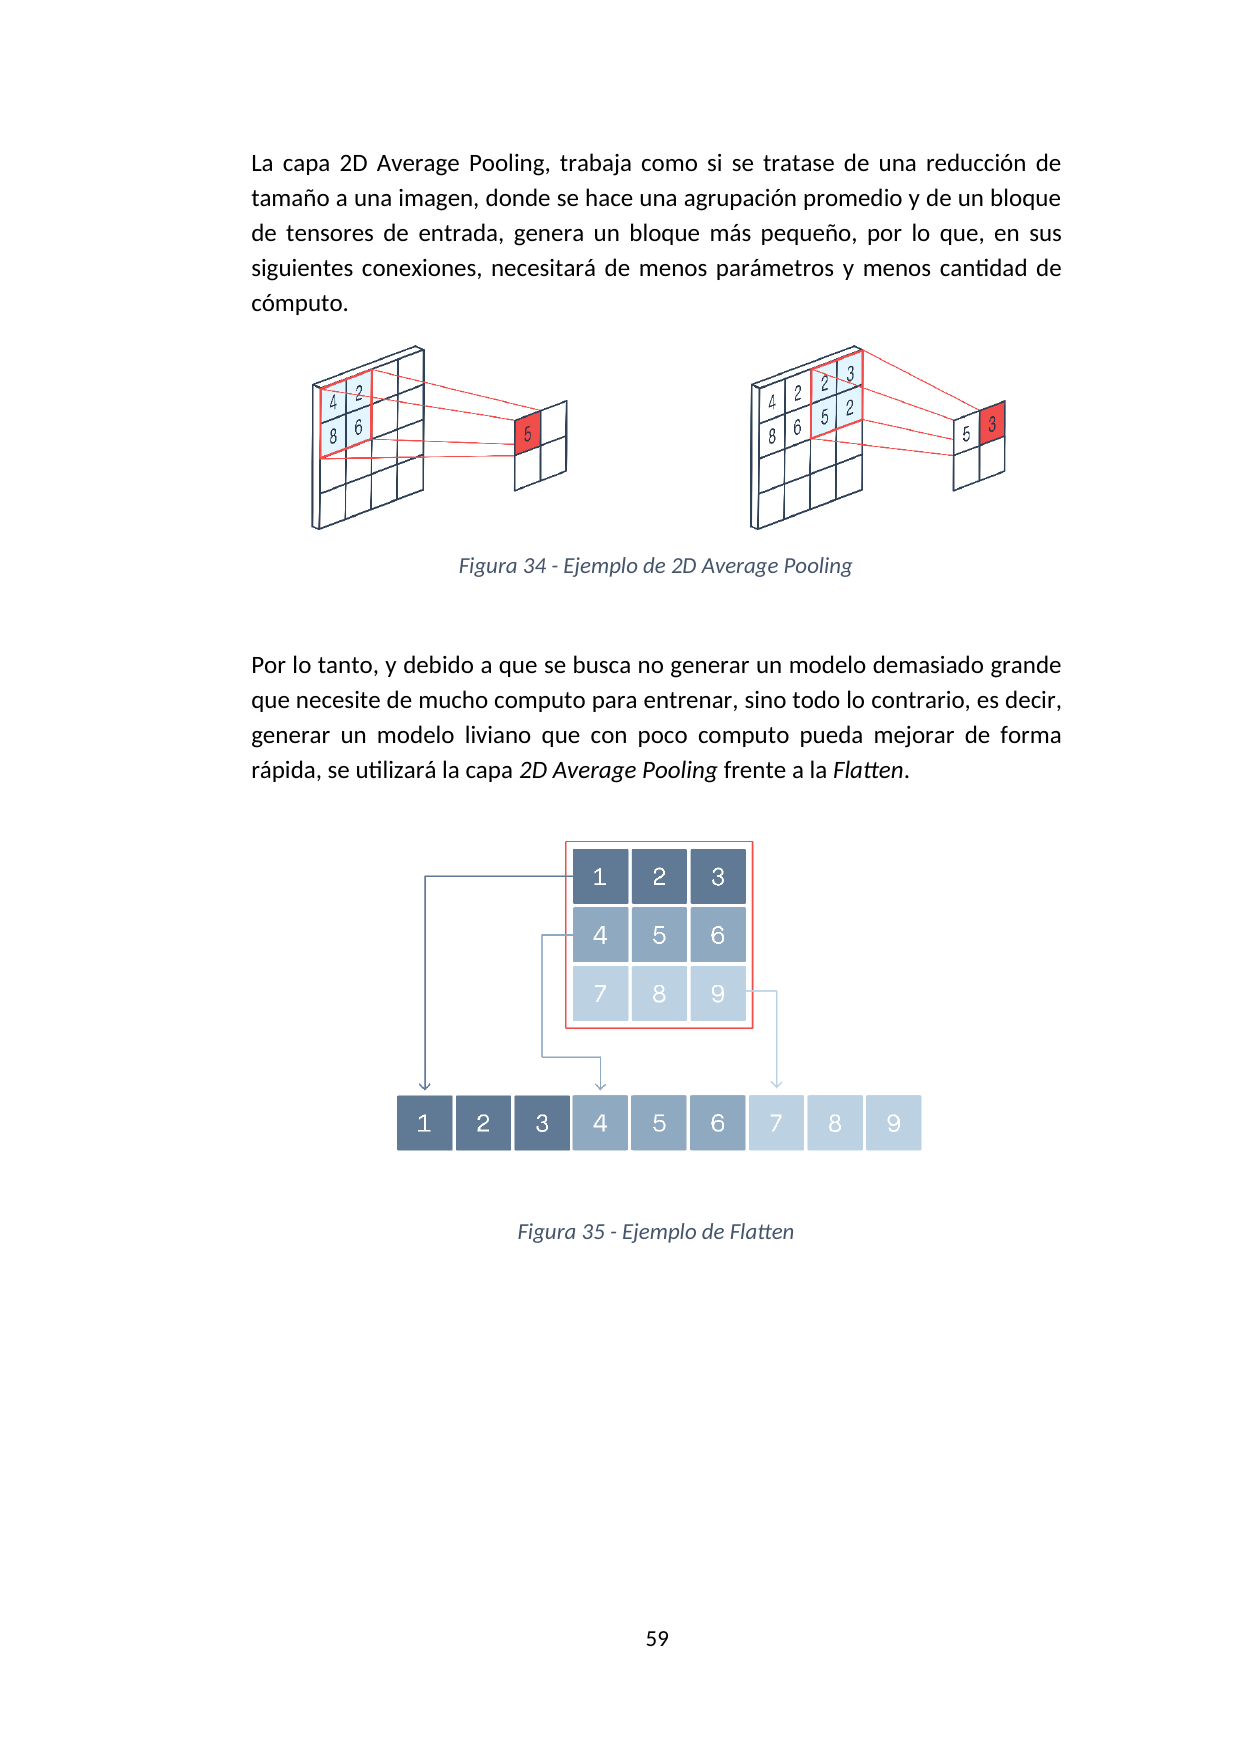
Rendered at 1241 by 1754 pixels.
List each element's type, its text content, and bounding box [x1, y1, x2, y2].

text Por lo tanto, y debido a que se busca no generar un modelo demasiado grande que necesite de mucho computo para entrenar, sino todo lo contrario, es decir, generar un modelo liviano que con poco computo pueda mejorar de forma rápida, se utilizará la capa 2D Average Pooling frente a la Flatten. [251, 649, 1063, 784]
picture [312, 805, 1008, 1196]
picture [311, 345, 1006, 530]
text La capa 2D Average Pooling, trabaja como si se tratase de una reducción de tamaño a una imagen, donde se hace una agrupación promedio y de un bloque de tensores de entrada, genera un bloque más pequeño, por lo que, en sus siguientes conexiones, necesitará de menos parámetros y menos cantidad de cómputo. [251, 148, 1063, 318]
